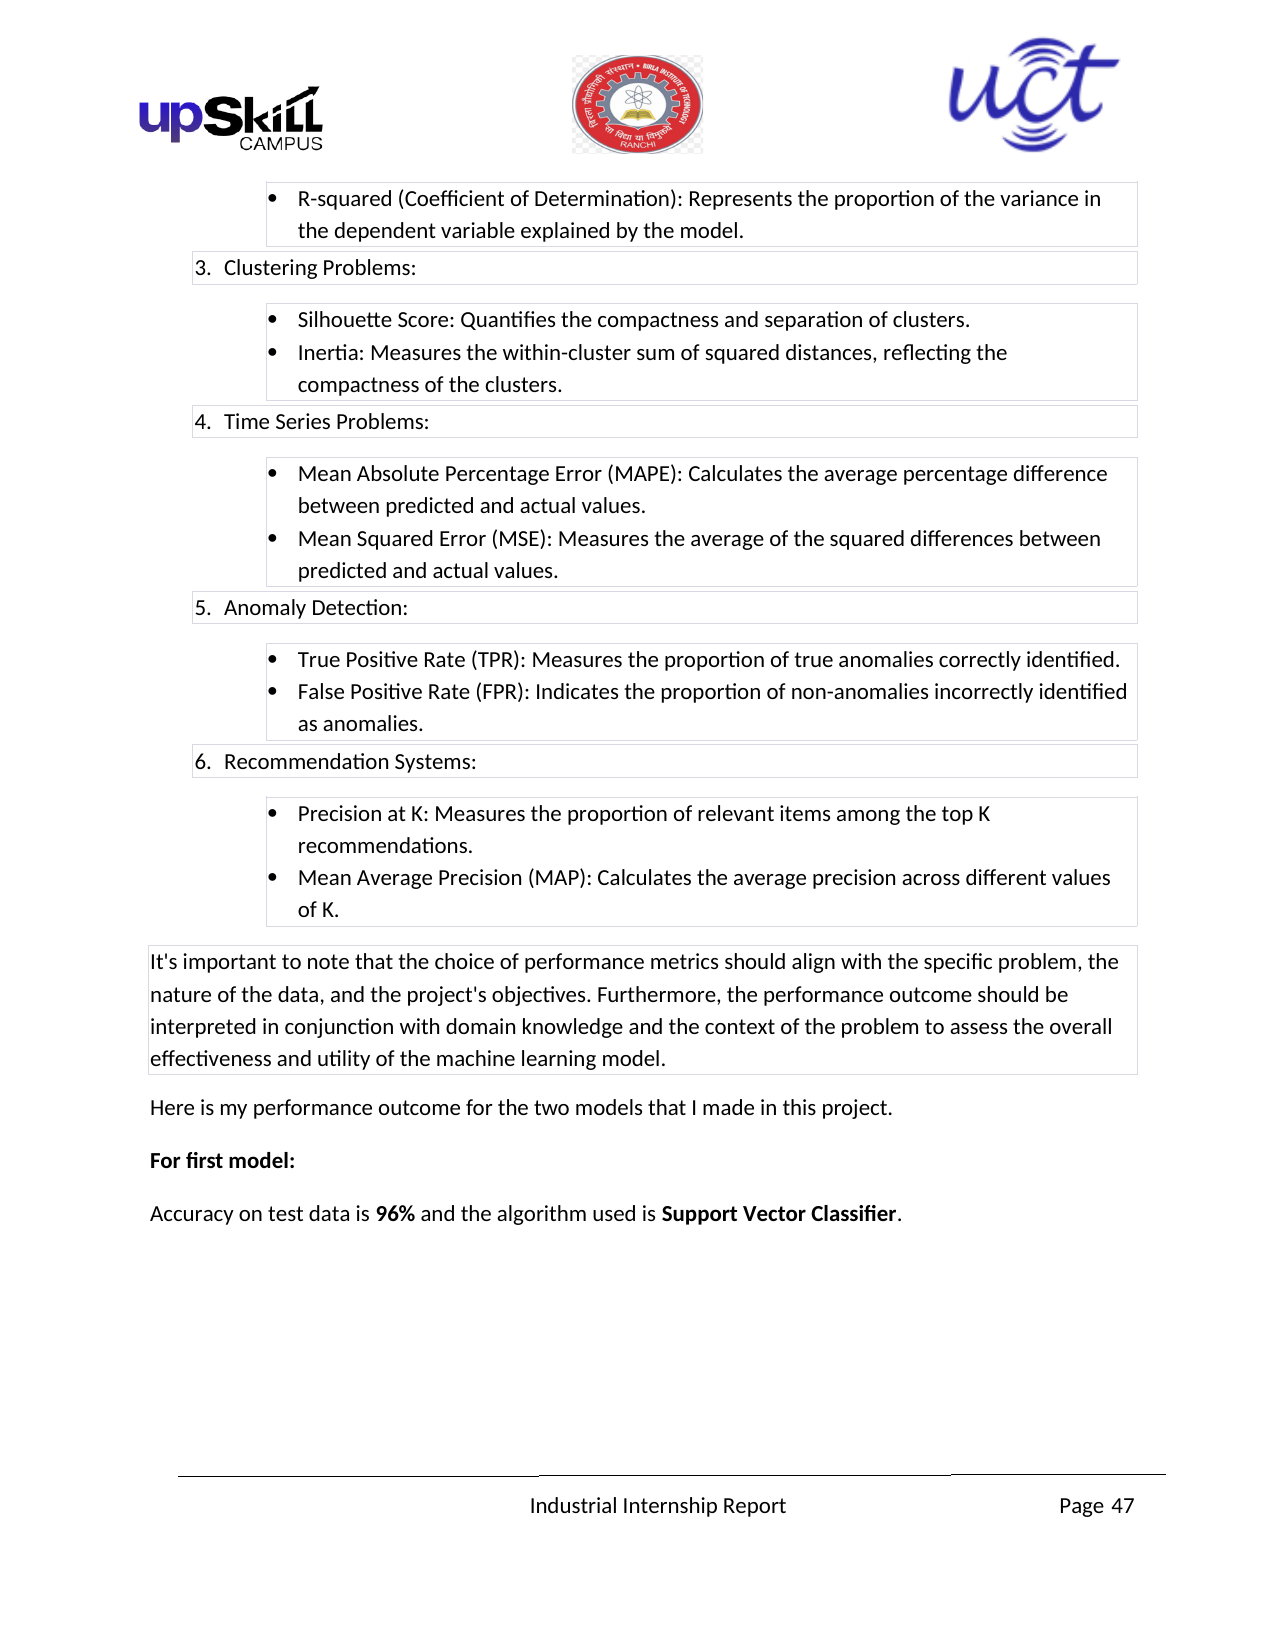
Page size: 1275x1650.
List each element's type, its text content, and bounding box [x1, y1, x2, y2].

picture [108, 73, 354, 154]
list Mean Squared Error (MSE): Measures the average of the squared differences between predicted and actual values. [267, 521, 1137, 586]
text Accuracy on test data is 96% and the algorithm used is Support Vector Classifier. [150, 1199, 1134, 1227]
list Mean Average Precision (MAP): Calculates the average precision across different values of K. [267, 861, 1137, 926]
list Clustering Problems: [193, 252, 1137, 284]
list Silhouette Score: Quantifies the compactness and separation of clusters. [267, 304, 1137, 333]
list R-squared (Coefficient of Determination): Represents the proportion of the variance in the dependent variable explained by the model. [267, 183, 1137, 246]
list Inertia: Measures the within-cluster sum of squared distances, reflecting the compactness of the clusters. [267, 335, 1137, 400]
list Recommendation Systems: [193, 745, 1137, 777]
list True Positive Rate (TPR): Measures the proportion of true anomalies correctly identified. [267, 644, 1137, 673]
list Time Series Problems: [193, 406, 1137, 437]
text For first model: [150, 1146, 1134, 1174]
text It's important to note that the choice of performance metrics should align with the specific problem, the nature of the data, and the project's objectives. Furthermore, the performance outcome should be interpreted in conjunction with domain knowledge and the context of the problem to assess the overall effectiveness and utility of the machine learning model. [149, 946, 1137, 1074]
list Anomaly Detection: [193, 592, 1137, 623]
list Precision at K: Measures the proportion of relevant items among the top K recommendations. [267, 798, 1137, 859]
picture [572, 55, 704, 154]
list False Positive Rate (FPR): Indicates the proportion of non-anomalies incorrectly identified as anomalies. [267, 675, 1137, 740]
picture [946, 28, 1125, 154]
list Mean Absolute Percentage Error (MAPE): Calculates the average percentage difference between predicted and actual values. [267, 458, 1137, 519]
text Here is my performance outcome for the two models that I made in this project. [150, 1093, 1134, 1121]
